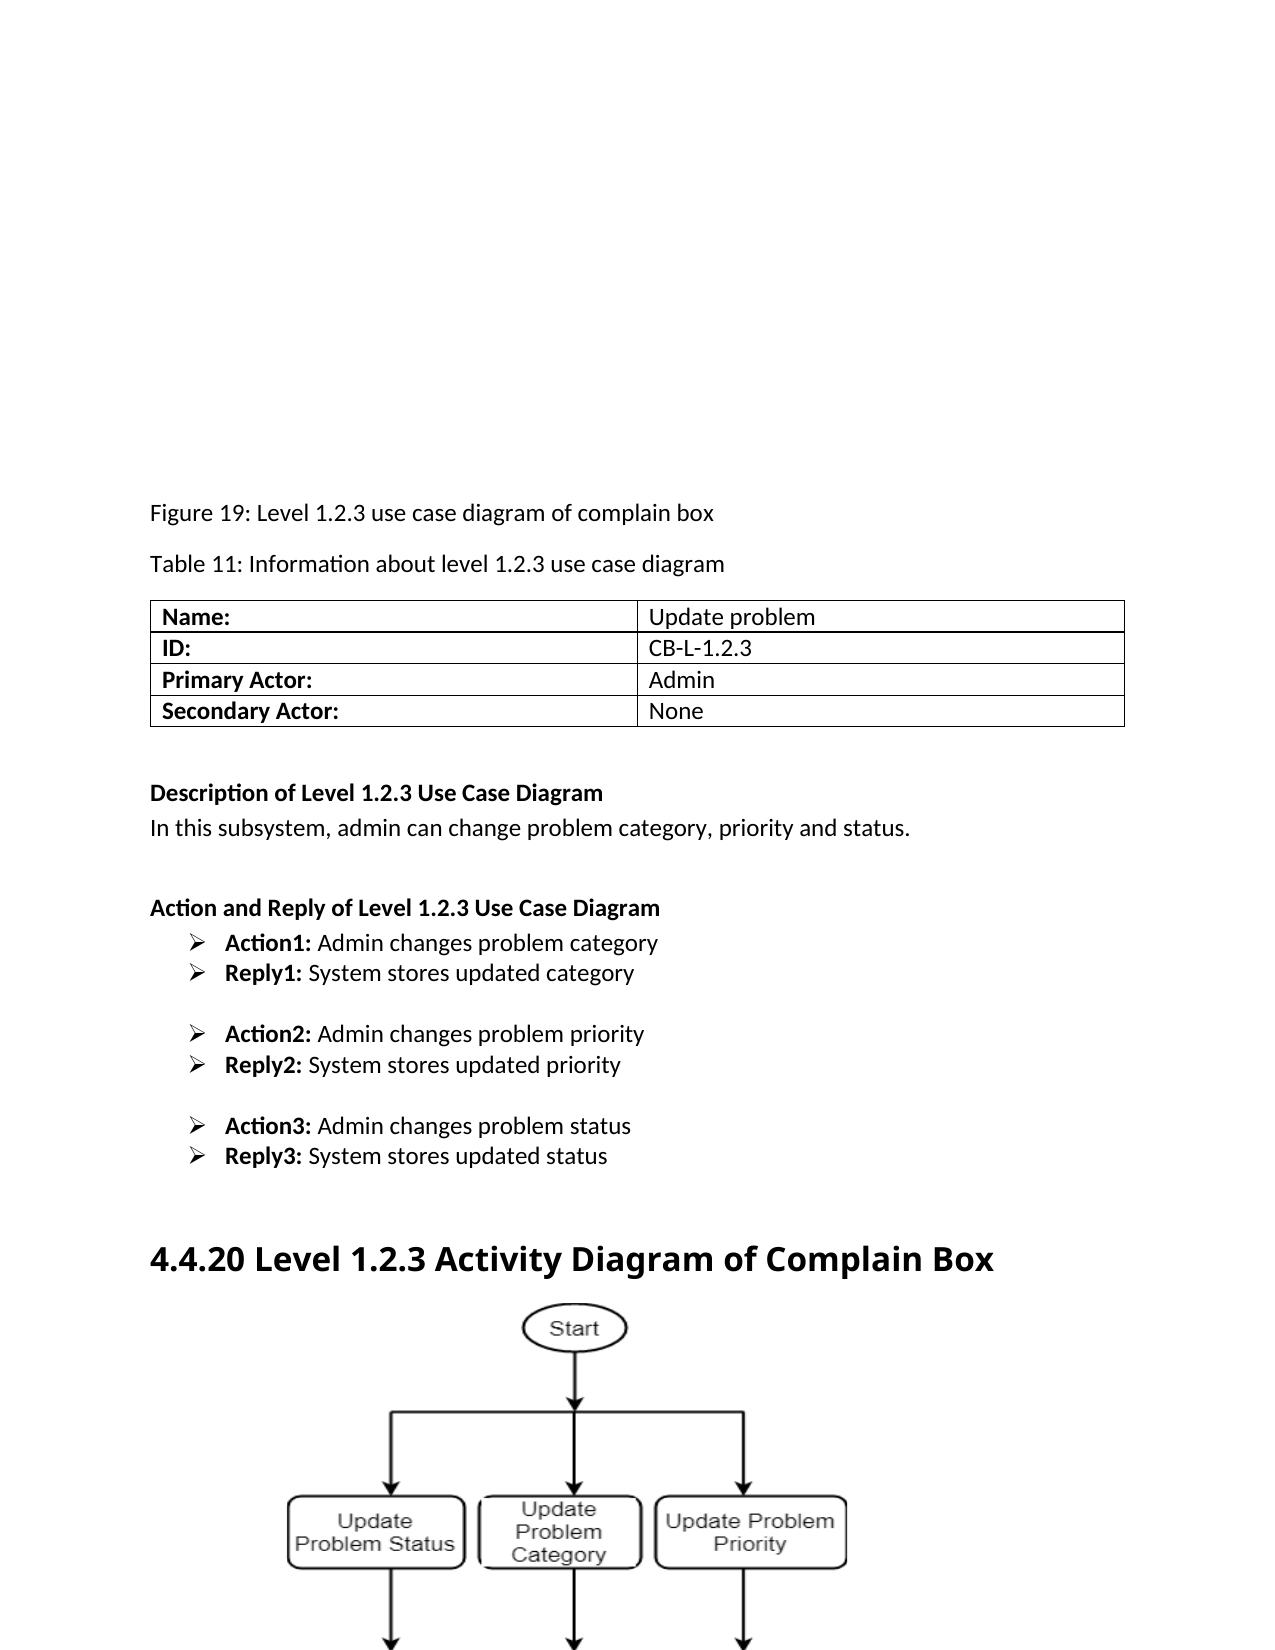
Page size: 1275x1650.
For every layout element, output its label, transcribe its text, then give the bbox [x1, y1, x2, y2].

text Action3: Admin changes problem status [187, 1110, 1125, 1140]
text 4.4.20 Level 1.2.3 Activity Diagram of Complain Box [150, 1236, 1125, 1282]
text Reply2: System stores updated priority [187, 1049, 1125, 1079]
text Action1: Admin changes problem category [187, 927, 1125, 957]
text Reply3: System stores updated status [187, 1140, 1125, 1171]
table_cell None [638, 696, 1124, 726]
table_header Name: [151, 601, 637, 631]
table_cell ID: [151, 633, 637, 663]
title Table 11: Information about level 1.2.3 use case diagram [150, 548, 1125, 579]
picture [286, 1303, 848, 1650]
table_cell Primary Actor: [151, 664, 637, 694]
table_cell Admin [638, 664, 1124, 694]
table_cell CB-L-1.2.3 [638, 633, 1124, 663]
text Action2: Admin changes problem priority [187, 1018, 1125, 1049]
text Action and Reply of Level 1.2.3 Use Case Diagram [150, 892, 1125, 922]
table_cell Secondary Actor: [151, 696, 637, 726]
table_header Update problem [638, 601, 1124, 631]
text Reply1: System stores updated category [187, 957, 1125, 988]
text Description of Level 1.2.3 Use Case Diagram [150, 777, 1125, 807]
text In this subsystem, admin can change problem category, priority and status. [150, 812, 1125, 842]
